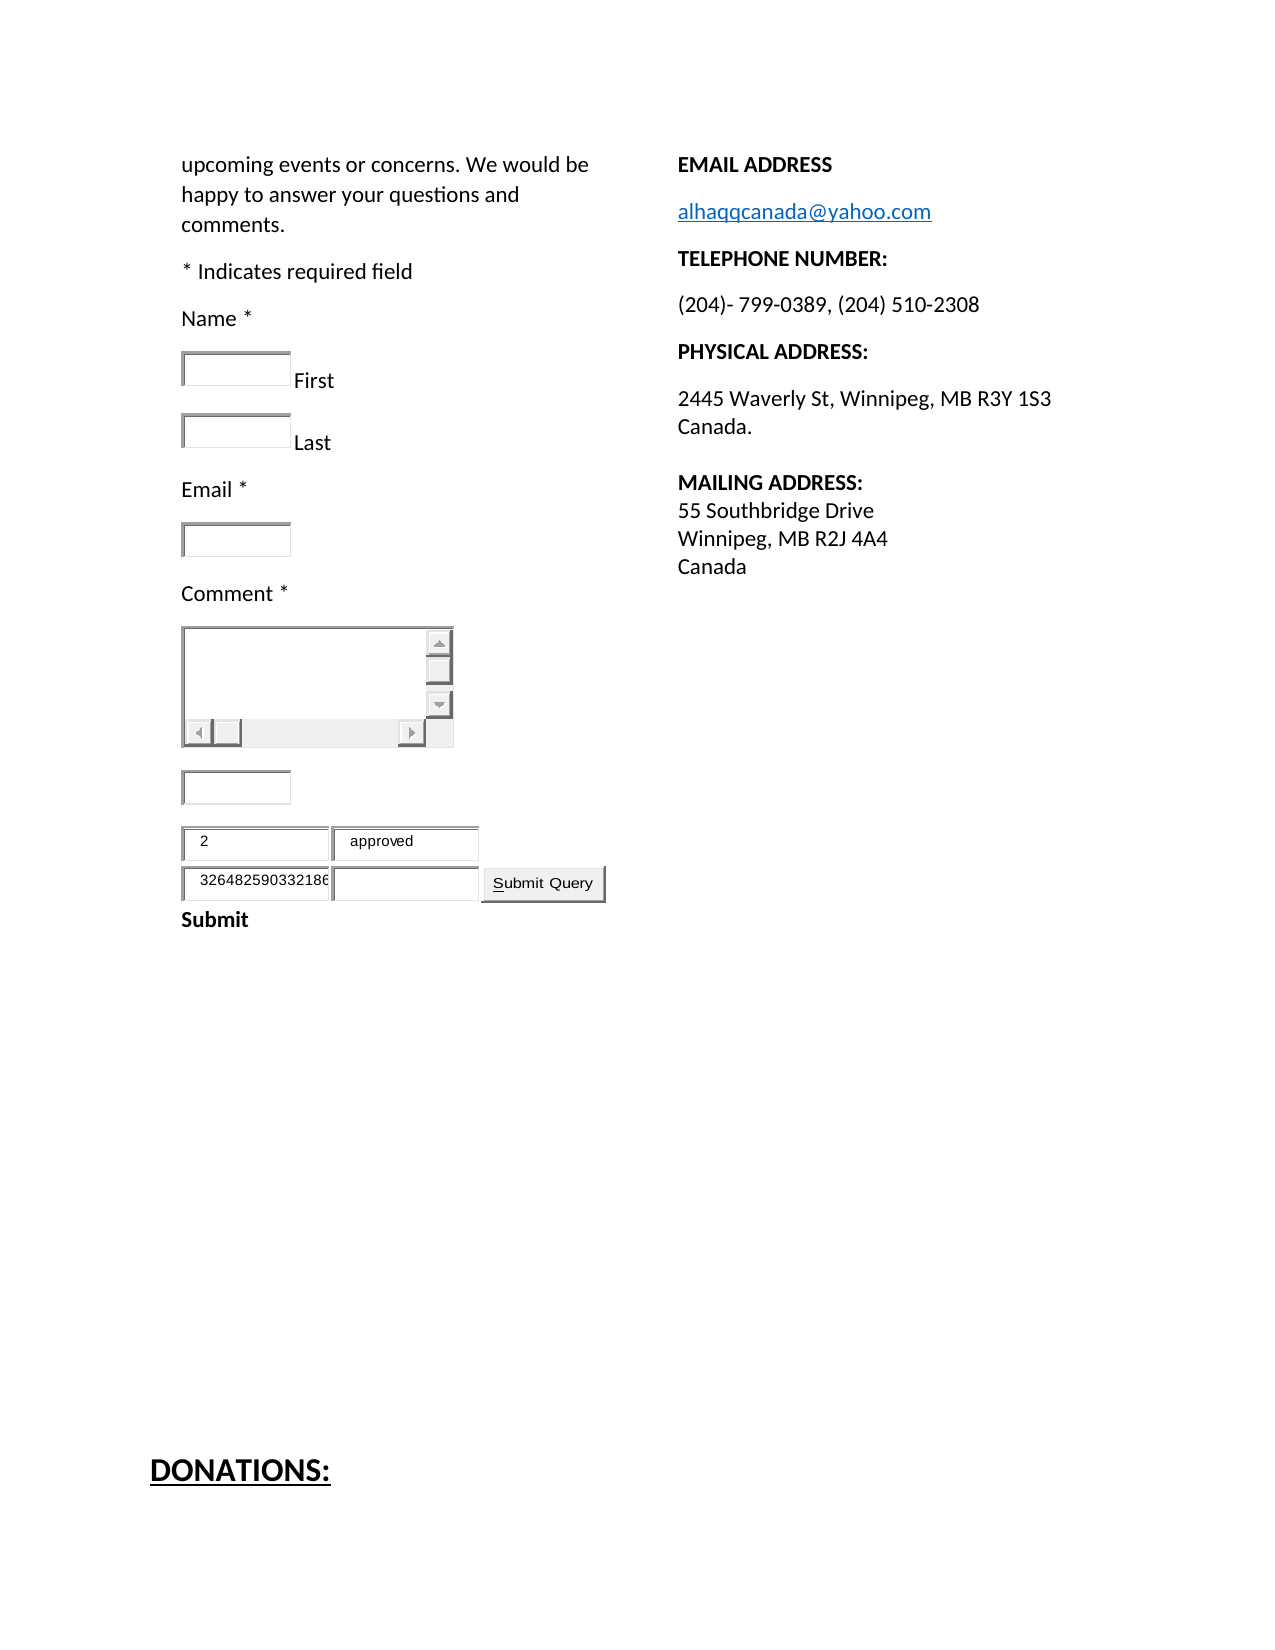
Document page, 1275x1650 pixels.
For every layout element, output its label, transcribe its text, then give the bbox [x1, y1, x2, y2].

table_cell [646, 150, 1125, 934]
text DONATIONS: [150, 1449, 1125, 1490]
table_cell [150, 150, 646, 934]
